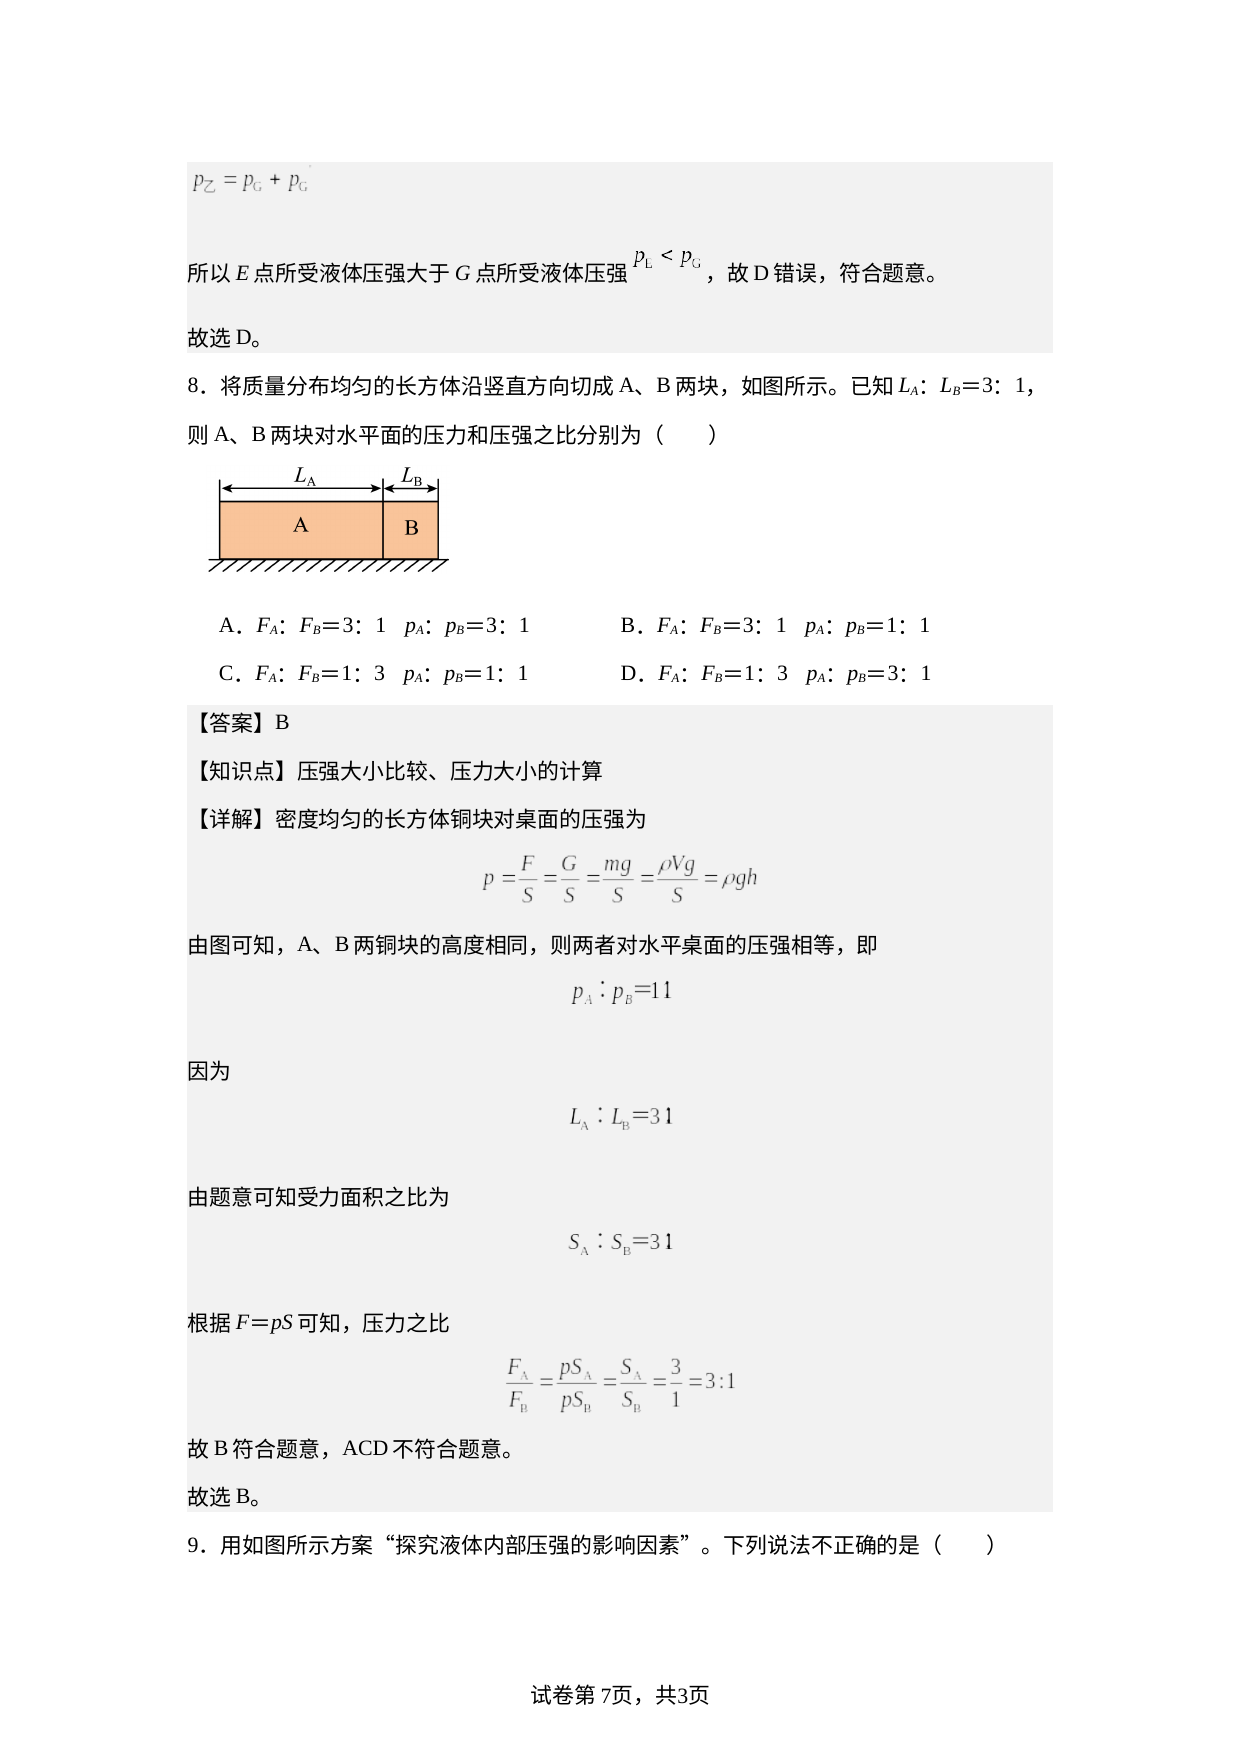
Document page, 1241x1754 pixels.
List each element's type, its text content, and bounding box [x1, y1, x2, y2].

text 【答案】B [187, 705, 1053, 738]
text A．FA：FB＝3：1 pA：pB＝3：1 B．FA：FB＝3：1 pA：pB＝1：1 [219, 608, 1053, 641]
text 8．将质量分布均匀的长方体沿竖直方向切成A、B两块，如图所示。已知LA：LB＝3：1，则A、B两块对水平面的压力和压强之比分别为（ ） [187, 369, 1053, 450]
text 由题意可知受力面积之比为 [187, 1179, 1053, 1212]
text 故选B。 [187, 1480, 1053, 1512]
text 【知识点】压强大小比较、压力大小的计算 [187, 753, 1053, 786]
text 所以E点所受液体压强大于G点所受液体压强，故D错误，符合题意。 [187, 239, 1053, 304]
text C．FA：FB＝1：3 pA：pB＝1：1 D．FA：FB＝1：3 pA：pB＝3：1 [219, 657, 1053, 689]
text 故选D。 [187, 320, 1053, 353]
text 9．用如图所示方案“探究液体内部压强的影响因素”。下列说法不正确的是（ ） [187, 1528, 1053, 1561]
text 因为 [187, 1054, 1053, 1086]
text 故B符合题意，ACD不符合题意。 [187, 1431, 1053, 1464]
picture [206, 465, 450, 574]
text 由图可知，A、B两铜块的高度相同，则两者对水平桌面的压强相等，即 [187, 928, 1053, 960]
text 根据F＝pS可知，压力之比 [187, 1306, 1053, 1338]
text 【详解】密度均匀的长方体铜块对桌面的压强为 [187, 802, 1053, 834]
